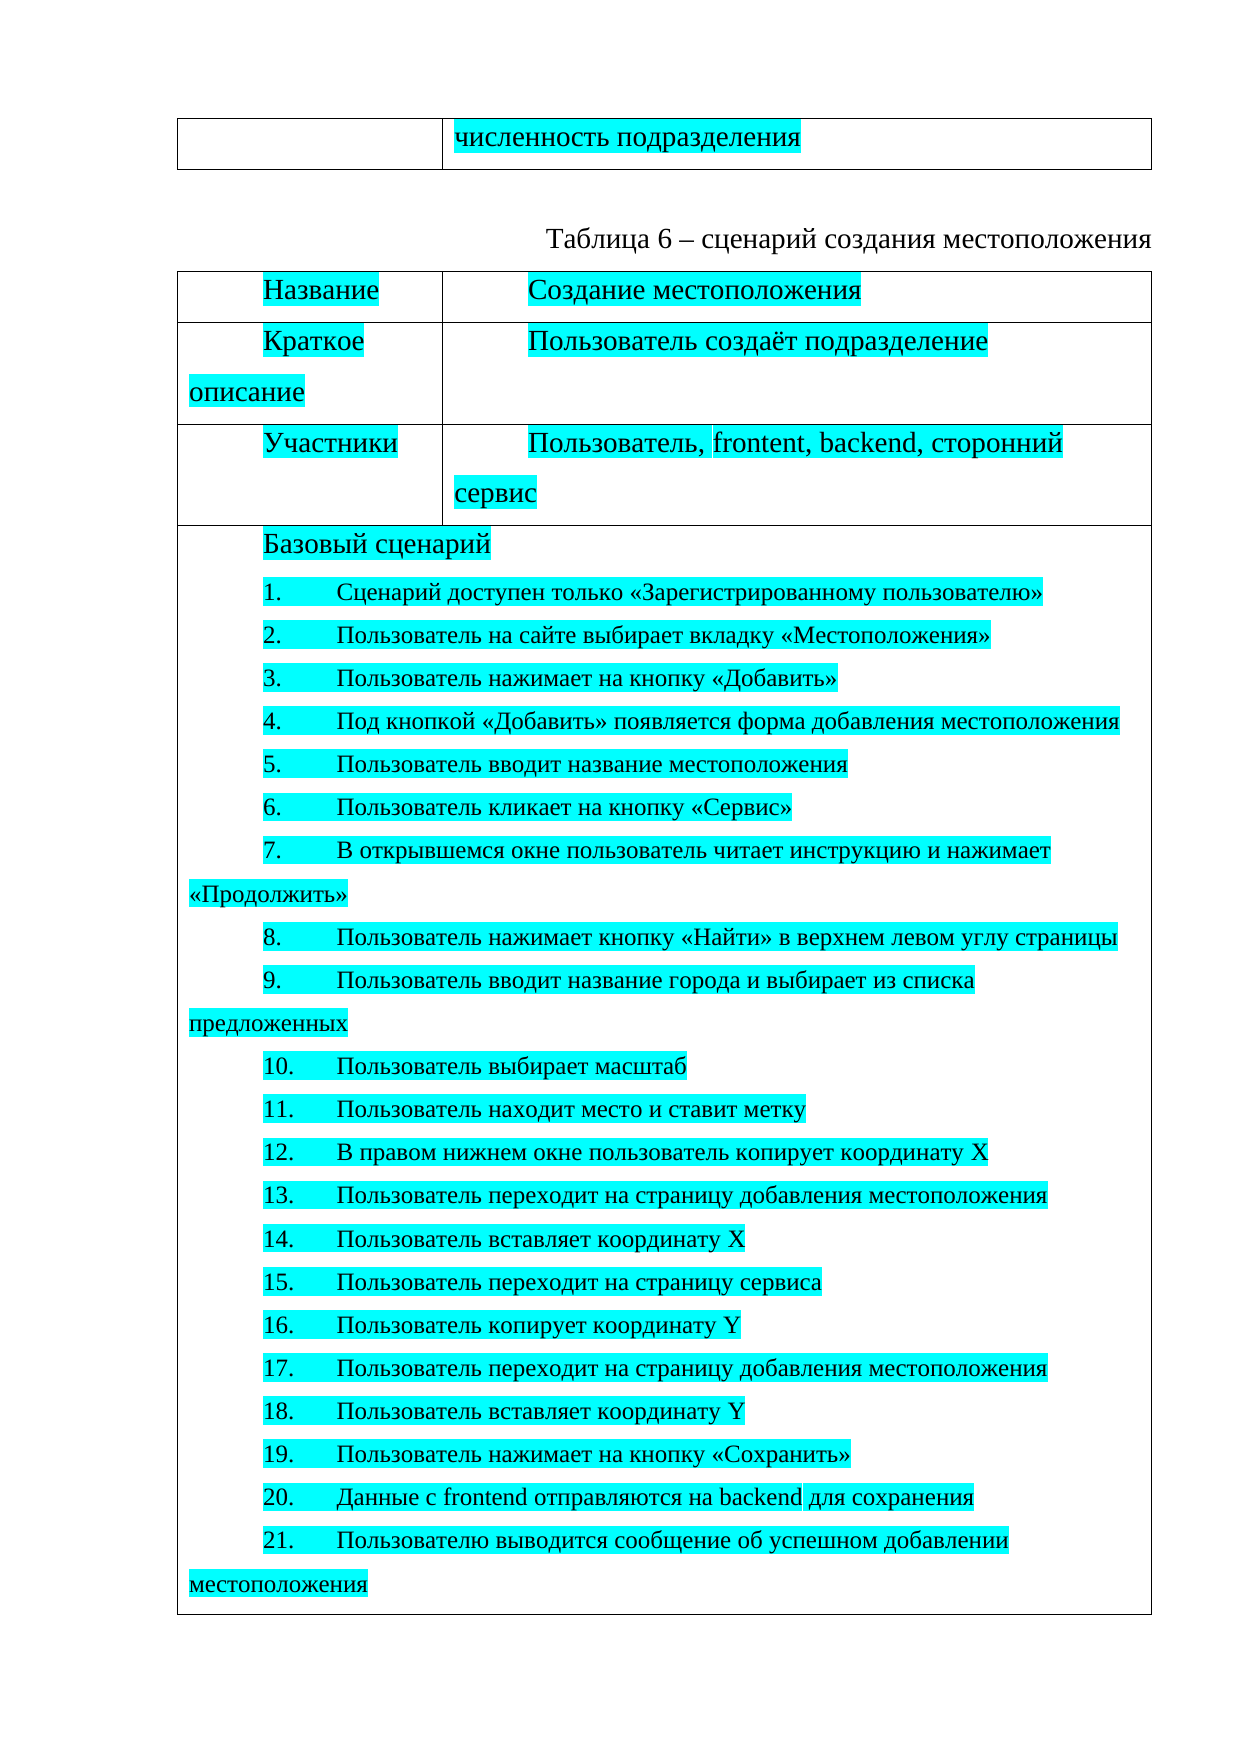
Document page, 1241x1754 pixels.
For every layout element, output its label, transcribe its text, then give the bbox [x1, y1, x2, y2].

table_cell Участники [178, 425, 442, 525]
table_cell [443, 119, 1151, 169]
table_cell Пользователь, frontent, backend, сторонний сервис [443, 425, 1151, 525]
table_cell 1 [178, 119, 442, 169]
table_cell Базовый сценарий Сценарий доступен только «Зарегистрированному пользователю» Пользователь на сайте выбирает вкладку «Местоположения» Пользователь нажимает на кнопку «Добавить» Под кнопкой «Добавить» появляется форма добавления местоположения Пользователь вводит название местоположения Пользователь кликает на кнопку «Сервис» В открывшемся окне пользователь читает инструкцию и нажимает «Продолжить» Пользователь нажимает кнопку «Найти» в верхнем левом углу страницы Пользователь вводит название города и выбирает из списка предложенных Пользователь выбирает масштаб Пользователь находит место и ставит метку В правом нижнем окне пользователь копирует координату X Пользователь переходит на страницу добавления местоположения Пользователь вставляет координату X Пользователь переходит на страницу сервиса Пользователь копирует координату Y Пользователь переходит на страницу добавления местоположения Пользователь вставляет координату Y Пользователь нажимает на кнопку «Сохранить» Данные с frontend отправляются на backend для сохранения Пользователю выводится сообщение об успешном добавлении местоположения [178, 526, 1151, 1614]
table_cell Пользователь создаёт подразделение [443, 323, 1151, 424]
table_cell Краткое описание [178, 323, 442, 424]
table_header Название [178, 272, 442, 322]
table_header Создание местоположения [443, 272, 1151, 322]
